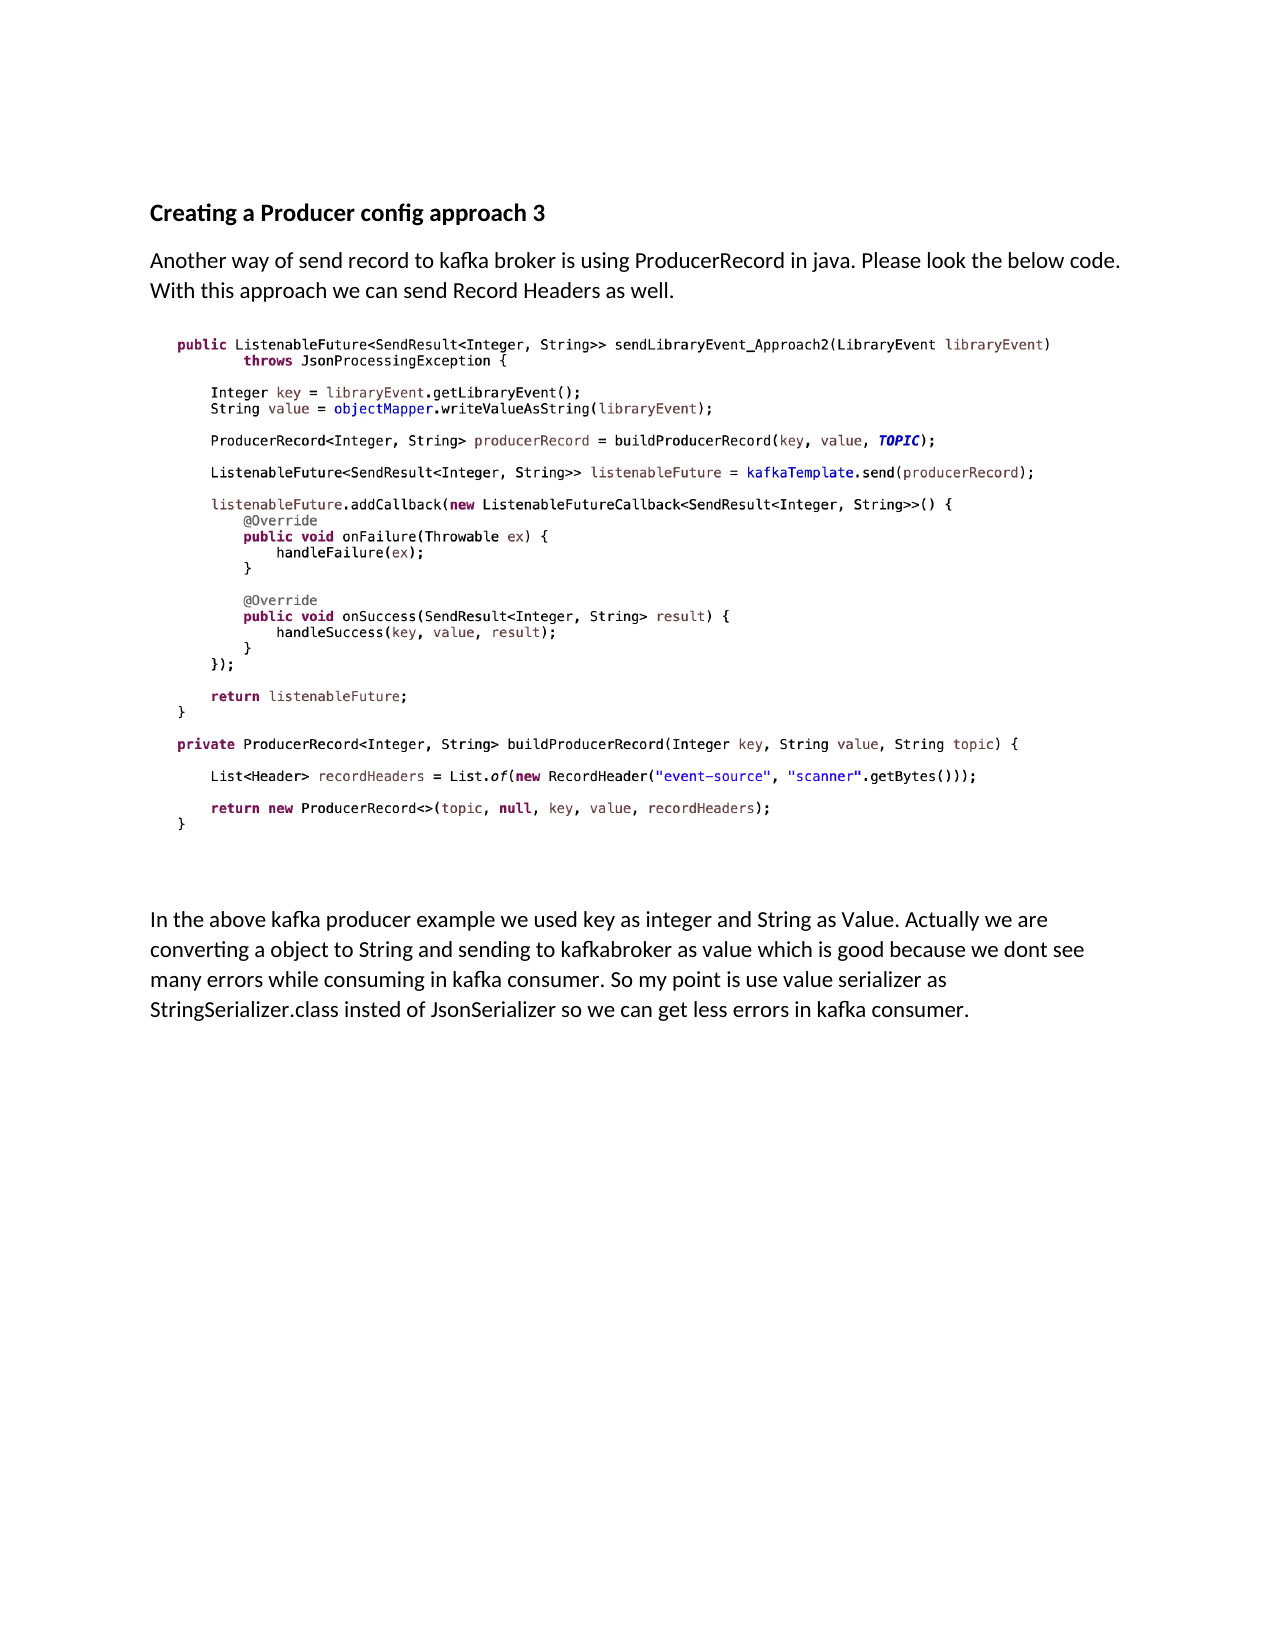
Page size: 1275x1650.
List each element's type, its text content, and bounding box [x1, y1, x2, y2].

text In the above kafka producer example we used key as integer and String as Value. Actually we are converting a object to String and sending to kafkabroker as value which is good because we dont see many errors while consuming in kafka consumer. So my point is use value serializer as StringSerializer.class insted of JsonSerializer so we can get less errors in kafka consumer. [150, 905, 1125, 1023]
text Another way of send record to kafka broker is using ProducerRecord in java. Please look the below code. With this approach we can send Record Headers as well. [150, 246, 1125, 305]
text Creating a Producer config approach 3 [150, 197, 1125, 227]
picture [150, 323, 1125, 839]
